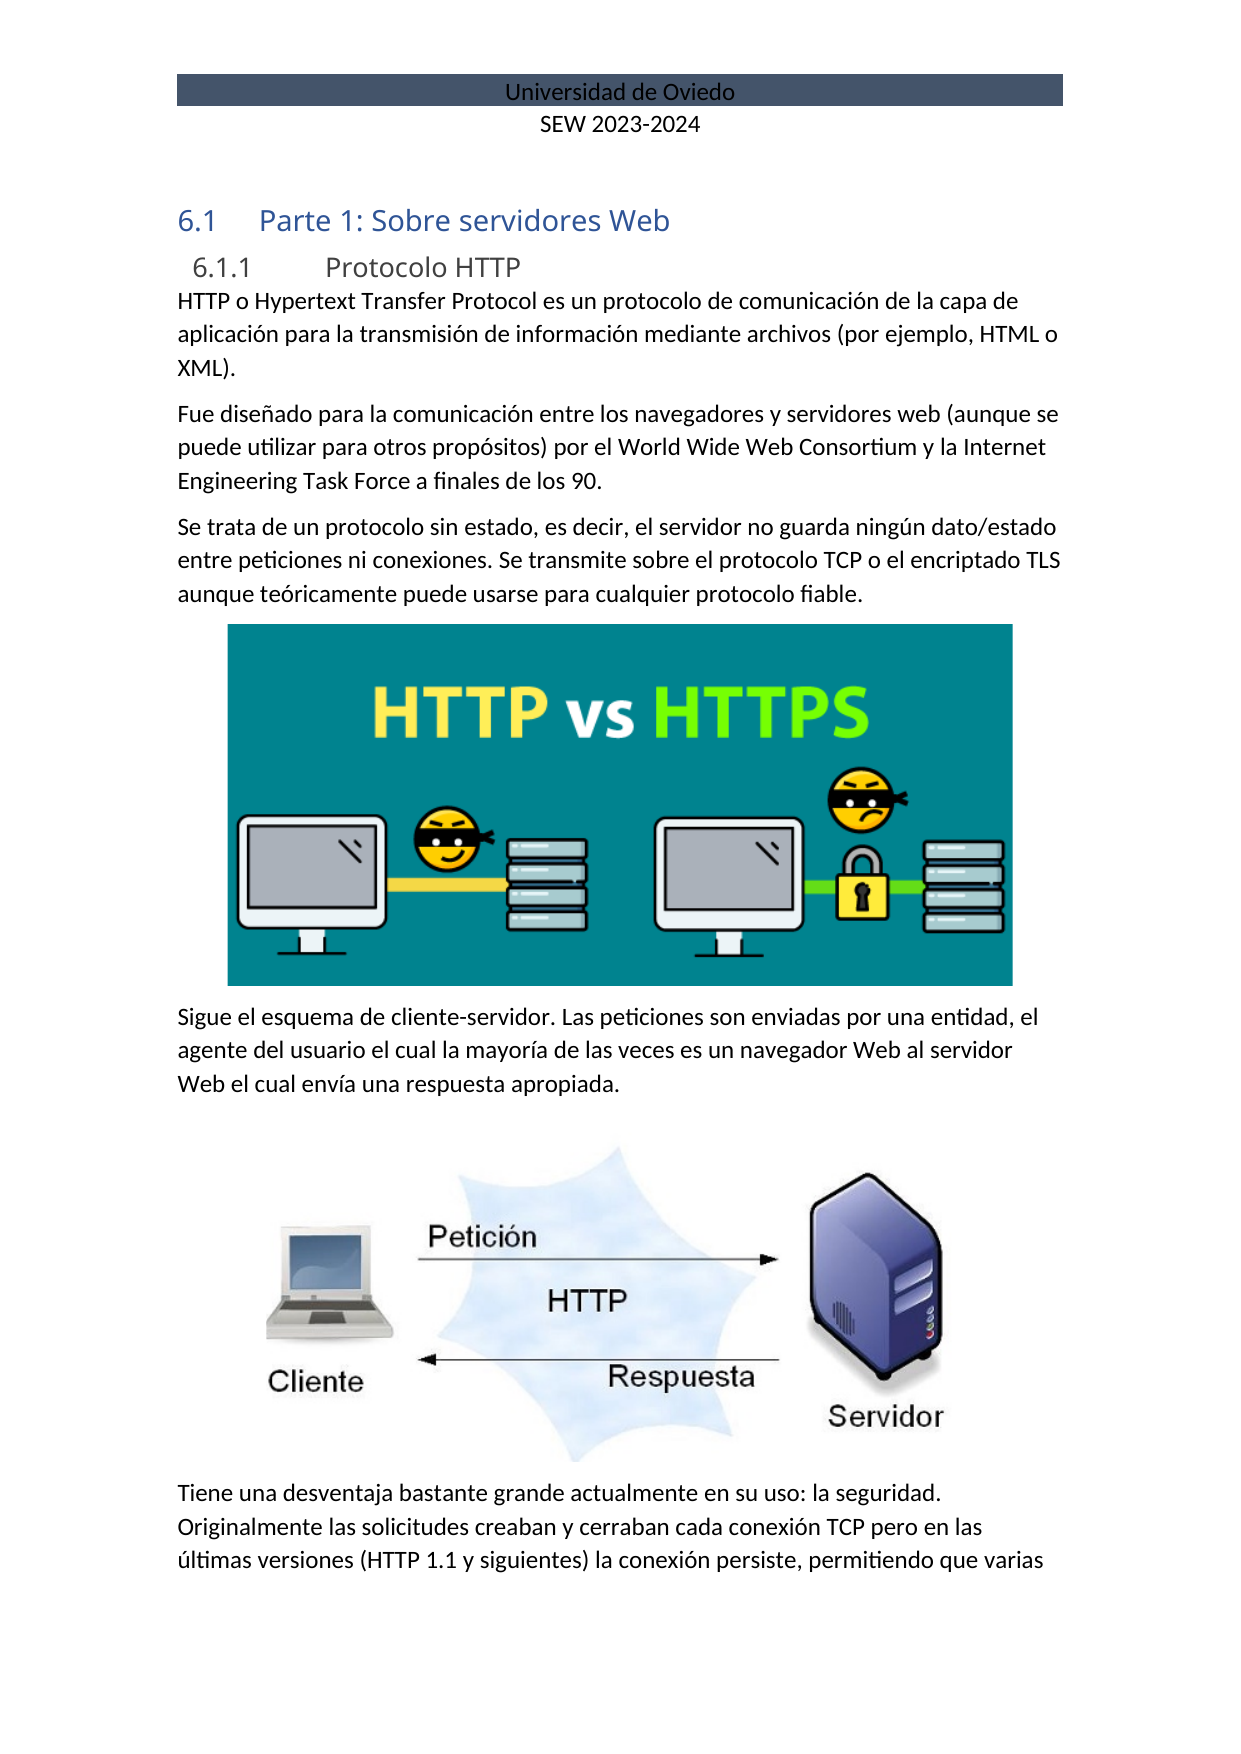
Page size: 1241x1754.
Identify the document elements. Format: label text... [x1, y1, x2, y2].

subtitle Parte 1: Sobre servidores Web [177, 200, 1063, 240]
text Fue diseñado para la comunicación entre los navegadores y servidores web (aunque se puede utilizar para otros propósitos) por el World Wide Web Consortium y la Internet Engineering Task Force a finales de los 90. [177, 398, 1063, 496]
subtitle Protocolo HTTP [192, 248, 1063, 285]
text Sigue el esquema de cliente-servidor. Las peticiones son enviadas por una entidad, el agente del usuario el cual la mayoría de las veces es un navegador Web al servidor Web el cual envía una respuesta apropiada. [177, 1001, 1063, 1099]
text HTTP o Hypertext Transfer Protocol es un protocolo de comunicación de la capa de aplicación para la transmisión de información mediante archivos (por ejemplo, HTML o XML). [177, 285, 1063, 382]
text Se trata de un protocolo sin estado, es decir, el servidor no guarda ningún dato/estado entre peticiones ni conexiones. Se transmite sobre el protocolo TCP o el encriptado TLS aunque teóricamente puede usarse para cualquier protocolo fiable. [177, 511, 1063, 609]
picture [266, 1114, 974, 1462]
picture [227, 624, 1013, 986]
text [177, 1477, 1063, 1575]
